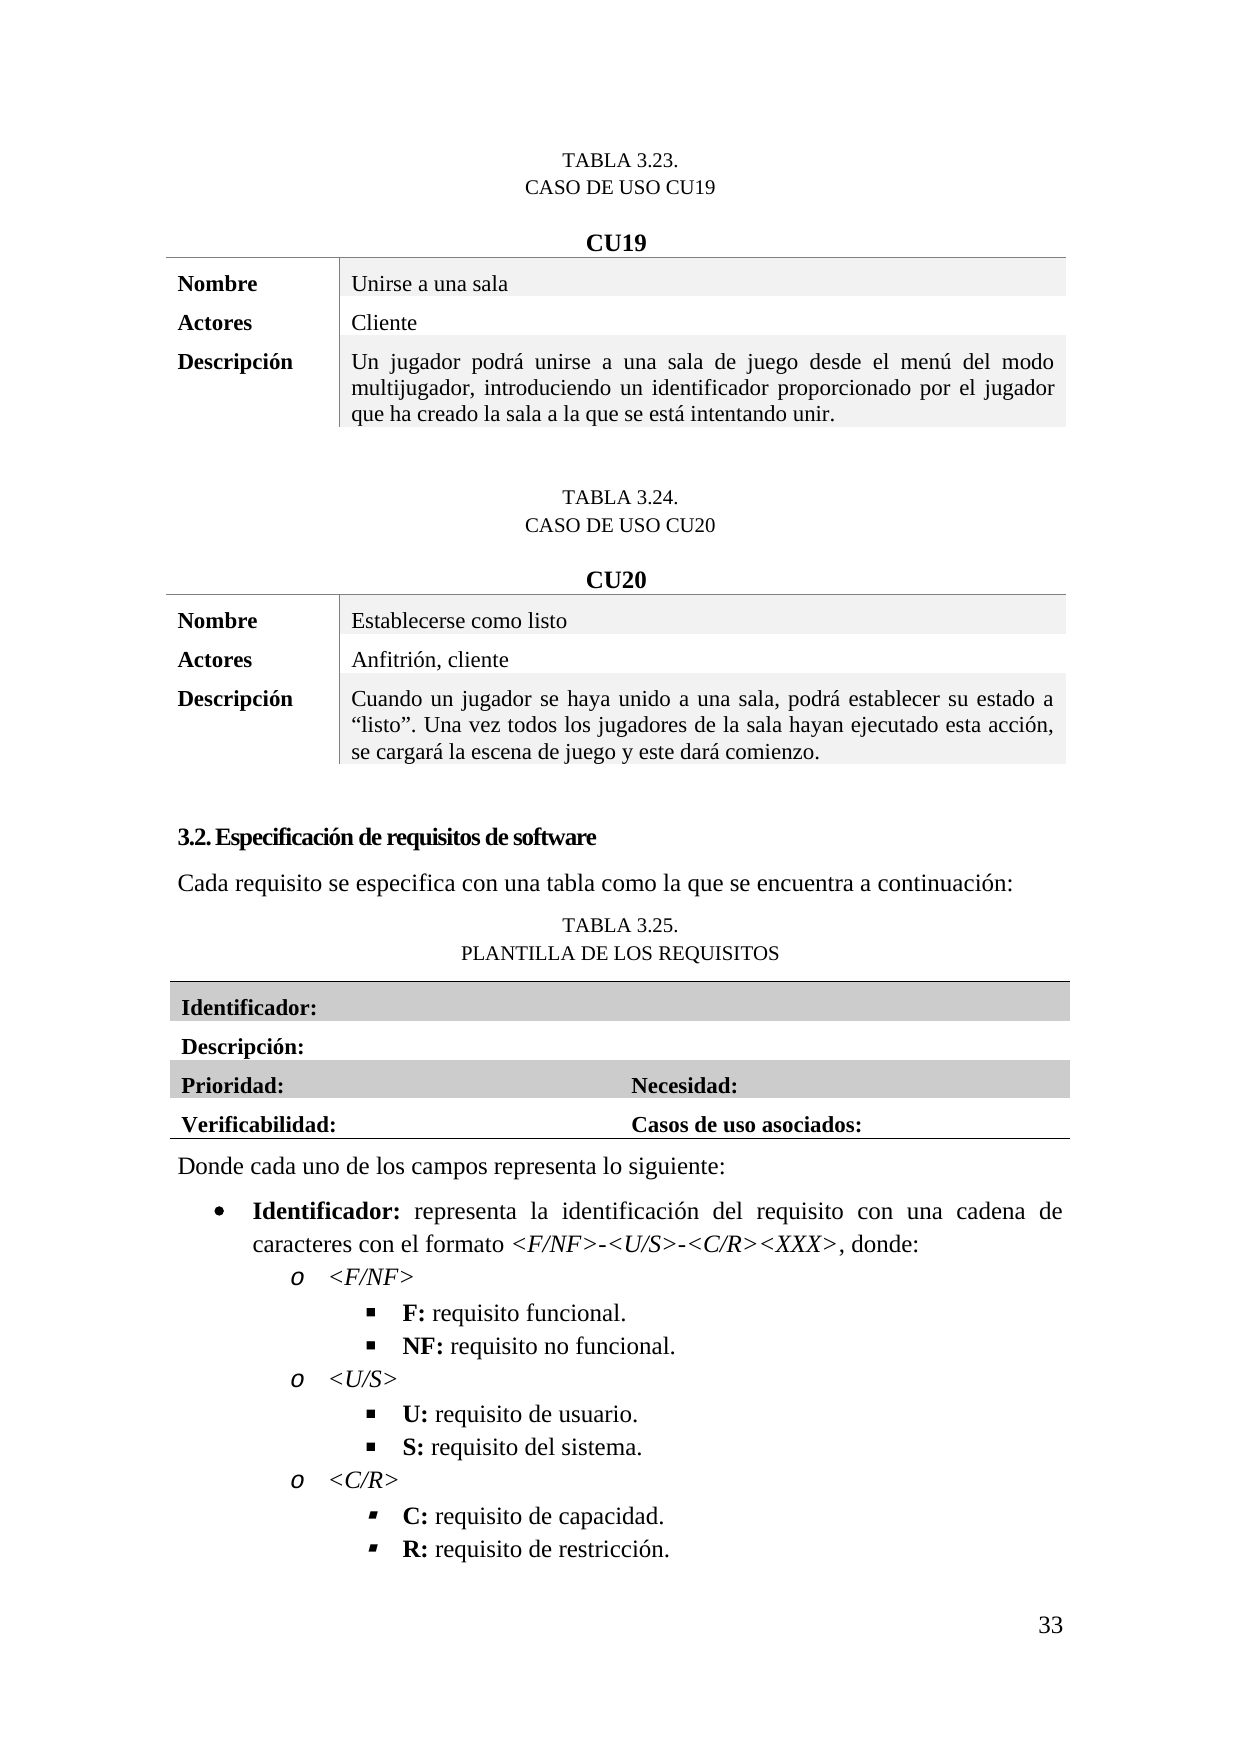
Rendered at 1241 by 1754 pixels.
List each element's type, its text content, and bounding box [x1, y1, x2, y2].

list S: requisito del sistema. [365, 1432, 1063, 1461]
list <U/S> [290, 1364, 1063, 1395]
list F: requisito funcional. [365, 1298, 1063, 1327]
table_cell Descripción: [170, 1021, 1070, 1060]
list Especificación de requisitos de software [177, 822, 1063, 851]
table_cell Cliente [340, 296, 1066, 335]
table_cell Cuando un jugador se haya unido a una sala, podrá establecer su estado a “listo”. Una vez todos los jugadores de la sala hayan ejecutado esta acción, se cargará la escena de juego y este dará comienzo. [340, 673, 1066, 764]
text Cada requisito se especifica con una tabla como la que se encuentra a continuación: [177, 868, 1063, 896]
text Donde cada uno de los campos representa lo siguiente: [177, 1151, 1063, 1180]
table_cell Descripción [166, 335, 339, 427]
list R: requisito de restricción. [365, 1534, 1063, 1563]
table_header Identificador: [170, 982, 1070, 1021]
list C: requisito de capacidad. [365, 1501, 1063, 1529]
table_cell Casos de uso asociados: [620, 1099, 1070, 1137]
table_cell Un jugador podrá unirse a una sala de juego desde el menú del modo multijugador, introduciendo un identificador proporcionado por el jugador que ha creado la sala a la que se está intentando unir. [340, 335, 1066, 427]
table_cell Actores [166, 296, 339, 335]
text Tabla 3.23. Caso de uso CU19 [177, 148, 1063, 199]
table_header CU19 [166, 215, 1066, 257]
list <F/NF> [290, 1262, 1063, 1293]
table_cell Descripción [166, 673, 339, 764]
table_cell Actores [166, 634, 339, 673]
list U: requisito de usuario. [365, 1399, 1063, 1428]
list NF: requisito no funcional. [365, 1331, 1063, 1360]
list <C/R> [290, 1465, 1063, 1496]
text Tabla 3.24. Caso de uso CU20 [177, 485, 1063, 537]
table_cell Nombre [166, 258, 339, 296]
list Identificador: representa la identificación del requisito con una cadena de caracteres con el formato <F/NF>-<U/S>-<C/R><XXX>, donde: [215, 1196, 1063, 1258]
table_cell Anfitrión, cliente [340, 634, 1066, 673]
table_cell Prioridad: [170, 1060, 620, 1098]
text Tabla 3.25. Plantilla de los Requisitos [177, 913, 1063, 965]
table_cell Establecerse como listo [340, 595, 1066, 634]
table_cell Verificabilidad: [170, 1099, 620, 1137]
table_cell Necesidad: [620, 1060, 1070, 1098]
table_header CU20 [166, 553, 1066, 594]
table_cell Unirse a una sala [340, 258, 1066, 296]
table_cell Nombre [166, 595, 339, 634]
